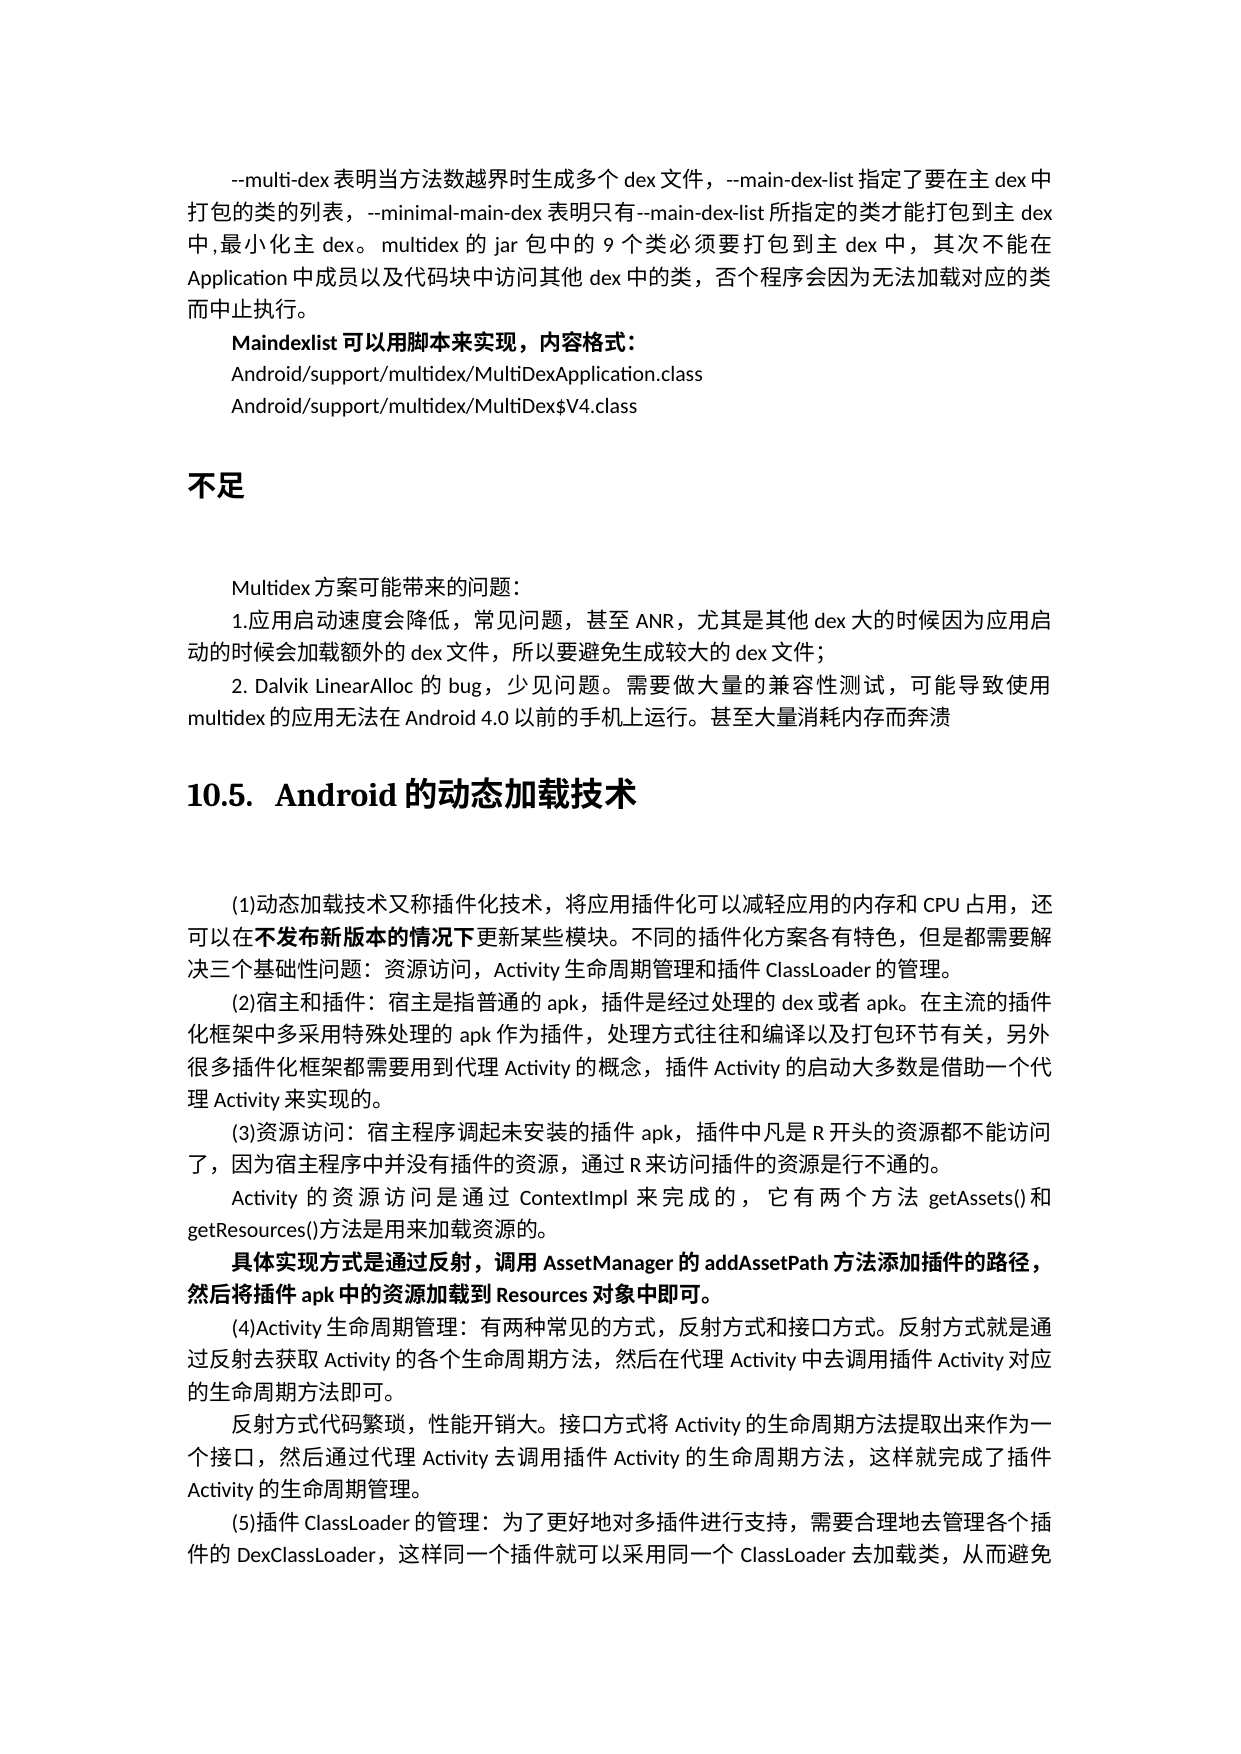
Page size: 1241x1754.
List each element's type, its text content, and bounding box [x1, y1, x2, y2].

text (3)资源访问：宿主程序调起未安装的插件apk，插件中凡是R开头的资源都不能访问了，因为宿主程序中并没有插件的资源，通过R来访问插件的资源是行不通的。 [187, 1114, 1053, 1179]
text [187, 1504, 1053, 1569]
text Maindexlist可以用脚本来实现，内容格式： [187, 324, 1053, 357]
text Activity的资源访问是通过ContextImpl来完成的，它有两个方法getAssets()和getResources()方法是用来加载资源的。 [187, 1179, 1053, 1244]
text Android/support/multidex/MultiDex$V4.class [187, 389, 1053, 422]
text 2. Dalvik LinearAlloc的bug，少见问题。需要做大量的兼容性测试，可能导致使用multidex的应用无法在Android 4.0以前的手机上运行。甚至大量消耗内存而奔溃 [187, 667, 1053, 732]
text Android/support/multidex/MultiDexApplication.class [187, 357, 1053, 389]
subtitle 不足 [187, 451, 1053, 516]
text 1.应用启动速度会降低，常见问题，甚至ANR，尤其是其他dex大的时候因为应用启动的时候会加载额外的dex文件，所以要避免生成较大的dex文件； [187, 602, 1053, 667]
text 反射方式代码繁琐，性能开销大。接口方式将Activity的生命周期方法提取出来作为一个接口，然后通过代理Activity去调用插件Activity的生命周期方法，这样就完成了插件Activity的生命周期管理。 [187, 1407, 1053, 1504]
text (1)动态加载技术又称插件化技术，将应用插件化可以减轻应用的内存和CPU占用，还可以在不发布新版本的情况下更新某些模块。不同的插件化方案各有特色，但是都需要解决三个基础性问题：资源访问，Activity生命周期管理和插件ClassLoader的管理。 [187, 887, 1053, 984]
text (4)Activity生命周期管理：有两种常见的方式，反射方式和接口方式。反射方式就是通过反射去获取Activity的各个生命周期方法，然后在代理Activity中去调用插件Activity对应的生命周期方法即可。 [187, 1309, 1053, 1407]
text 具体实现方式是通过反射，调用AssetManager的addAssetPath方法添加插件的路径，然后将插件apk中的资源加载到Resources对象中即可。 [187, 1244, 1053, 1309]
text Multidex方案可能带来的问题： [187, 570, 1053, 602]
text (2)宿主和插件：宿主是指普通的apk，插件是经过处理的dex或者apk。在主流的插件化框架中多采用特殊处理的apk作为插件，处理方式往往和编译以及打包环节有关，另外很多插件化框架都需要用到代理Activity的概念，插件Activity的启动大多数是借助一个代理Activity来实现的。 [187, 984, 1053, 1114]
subtitle Android的动态加载技术 [187, 759, 1053, 824]
text --multi-dex表明当方法数越界时生成多个dex文件，--main-dex-list指定了要在主dex中打包的类的列表，--minimal-main-dex表明只有--main-dex-list所指定的类才能打包到主dex中,最小化主dex。multidex的jar包中的9个类必须要打包到主dex中，其次不能在Application中成员以及代码块中访问其他dex中的类，否个程序会因为无法加载对应的类而中止执行。 [187, 162, 1053, 324]
